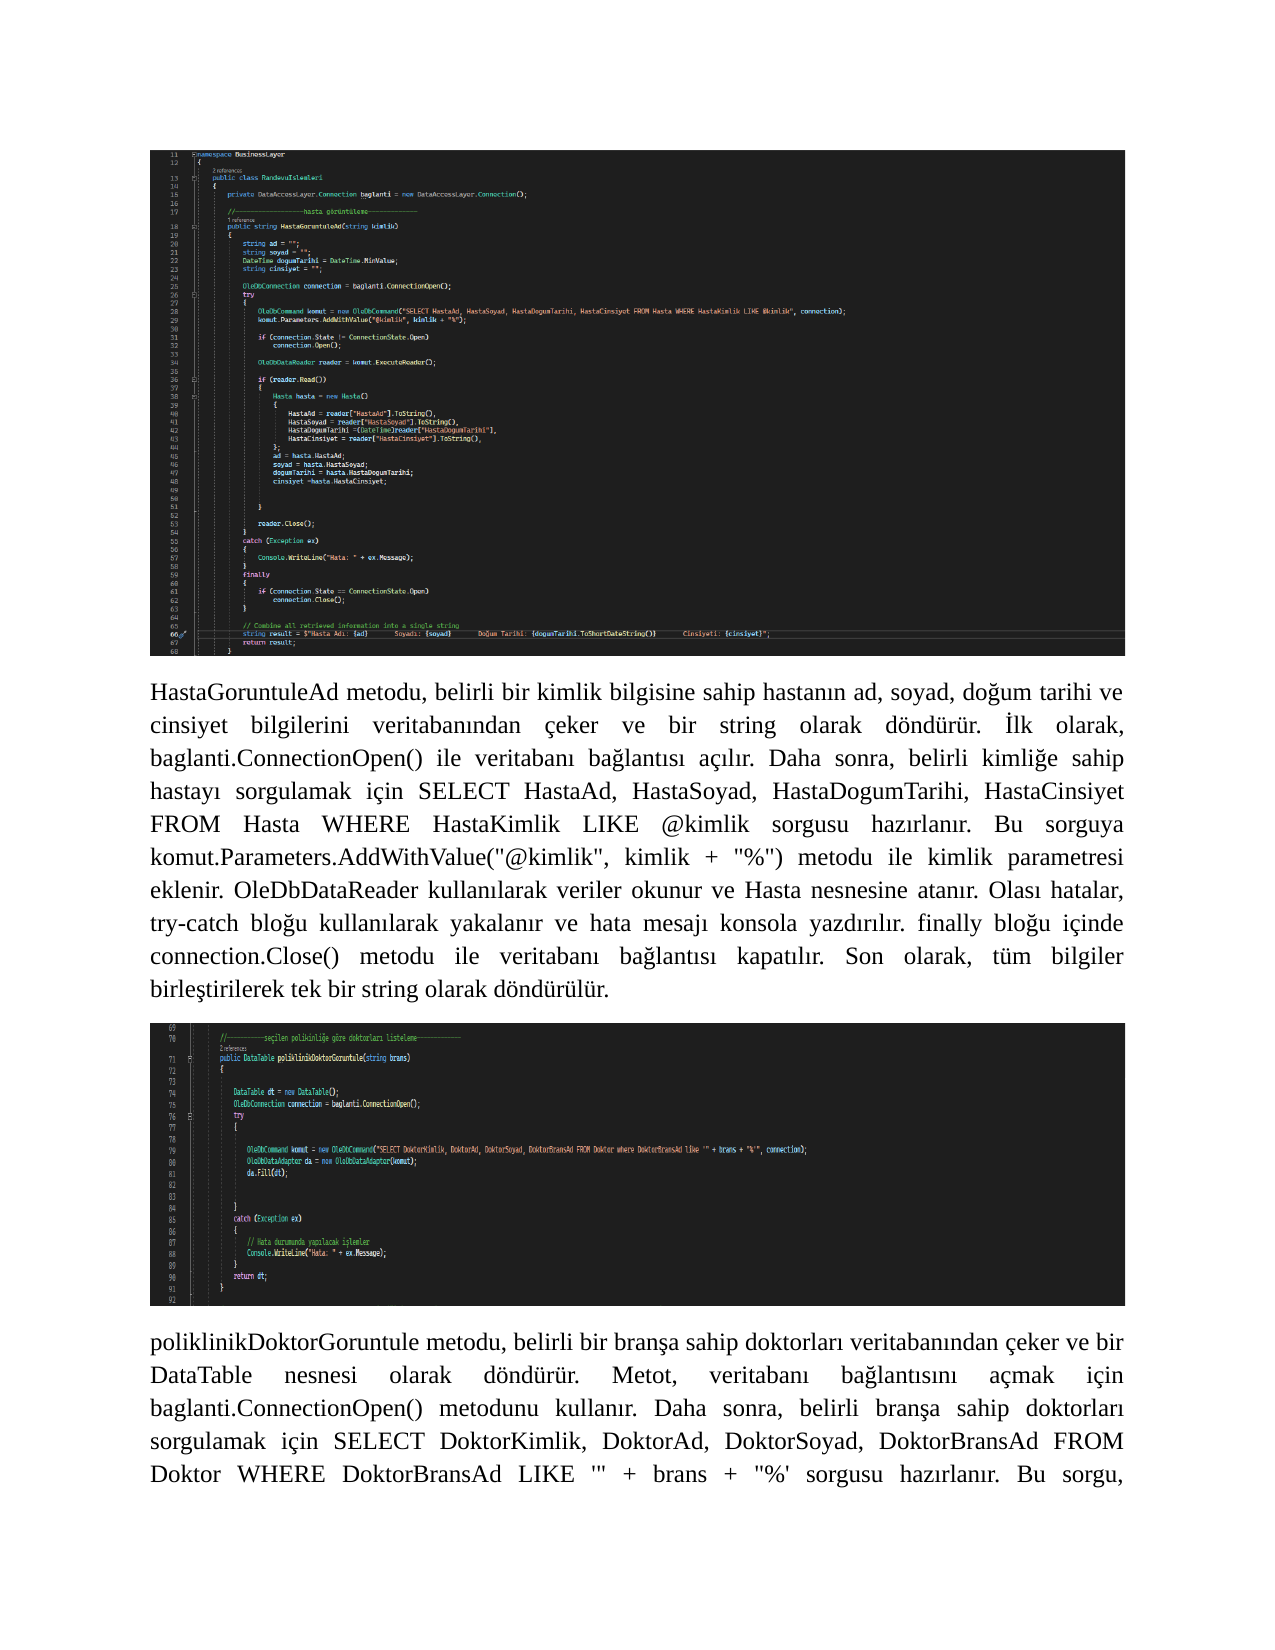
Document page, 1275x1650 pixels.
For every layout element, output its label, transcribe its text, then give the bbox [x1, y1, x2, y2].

text HastaGoruntuleAd metodu, belirli bir kimlik bilgisine sahip hastanın ad, soyad, doğum tarihi ve cinsiyet bilgilerini veritabanından çeker ve bir string olarak döndürür. İlk olarak, baglanti.ConnectionOpen() ile veritabanı bağlantısı açılır. Daha sonra, belirli kimliğe sahip hastayı sorgulamak için SELECT HastaAd, HastaSoyad, HastaDogumTarihi, HastaCinsiyet FROM Hasta WHERE HastaKimlik LIKE @kimlik sorgusu hazırlanır. Bu sorguya komut.Parameters.AddWithValue("@kimlik", kimlik + "%") metodu ile kimlik parametresi eklenir. OleDbDataReader kullanılarak veriler okunur ve Hasta nesnesine atanır. Olası hatalar, try-catch bloğu kullanılarak yakalanır ve hata mesajı konsola yazdırılır. finally bloğu içinde connection.Close() metodu ile veritabanı bağlantısı kapatılır. Son olarak, tüm bilgiler birleştirilerek tek bir string olarak döndürülür. [150, 677, 1125, 1003]
picture [150, 1023, 1125, 1306]
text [150, 1327, 1125, 1488]
picture [150, 150, 1125, 656]
